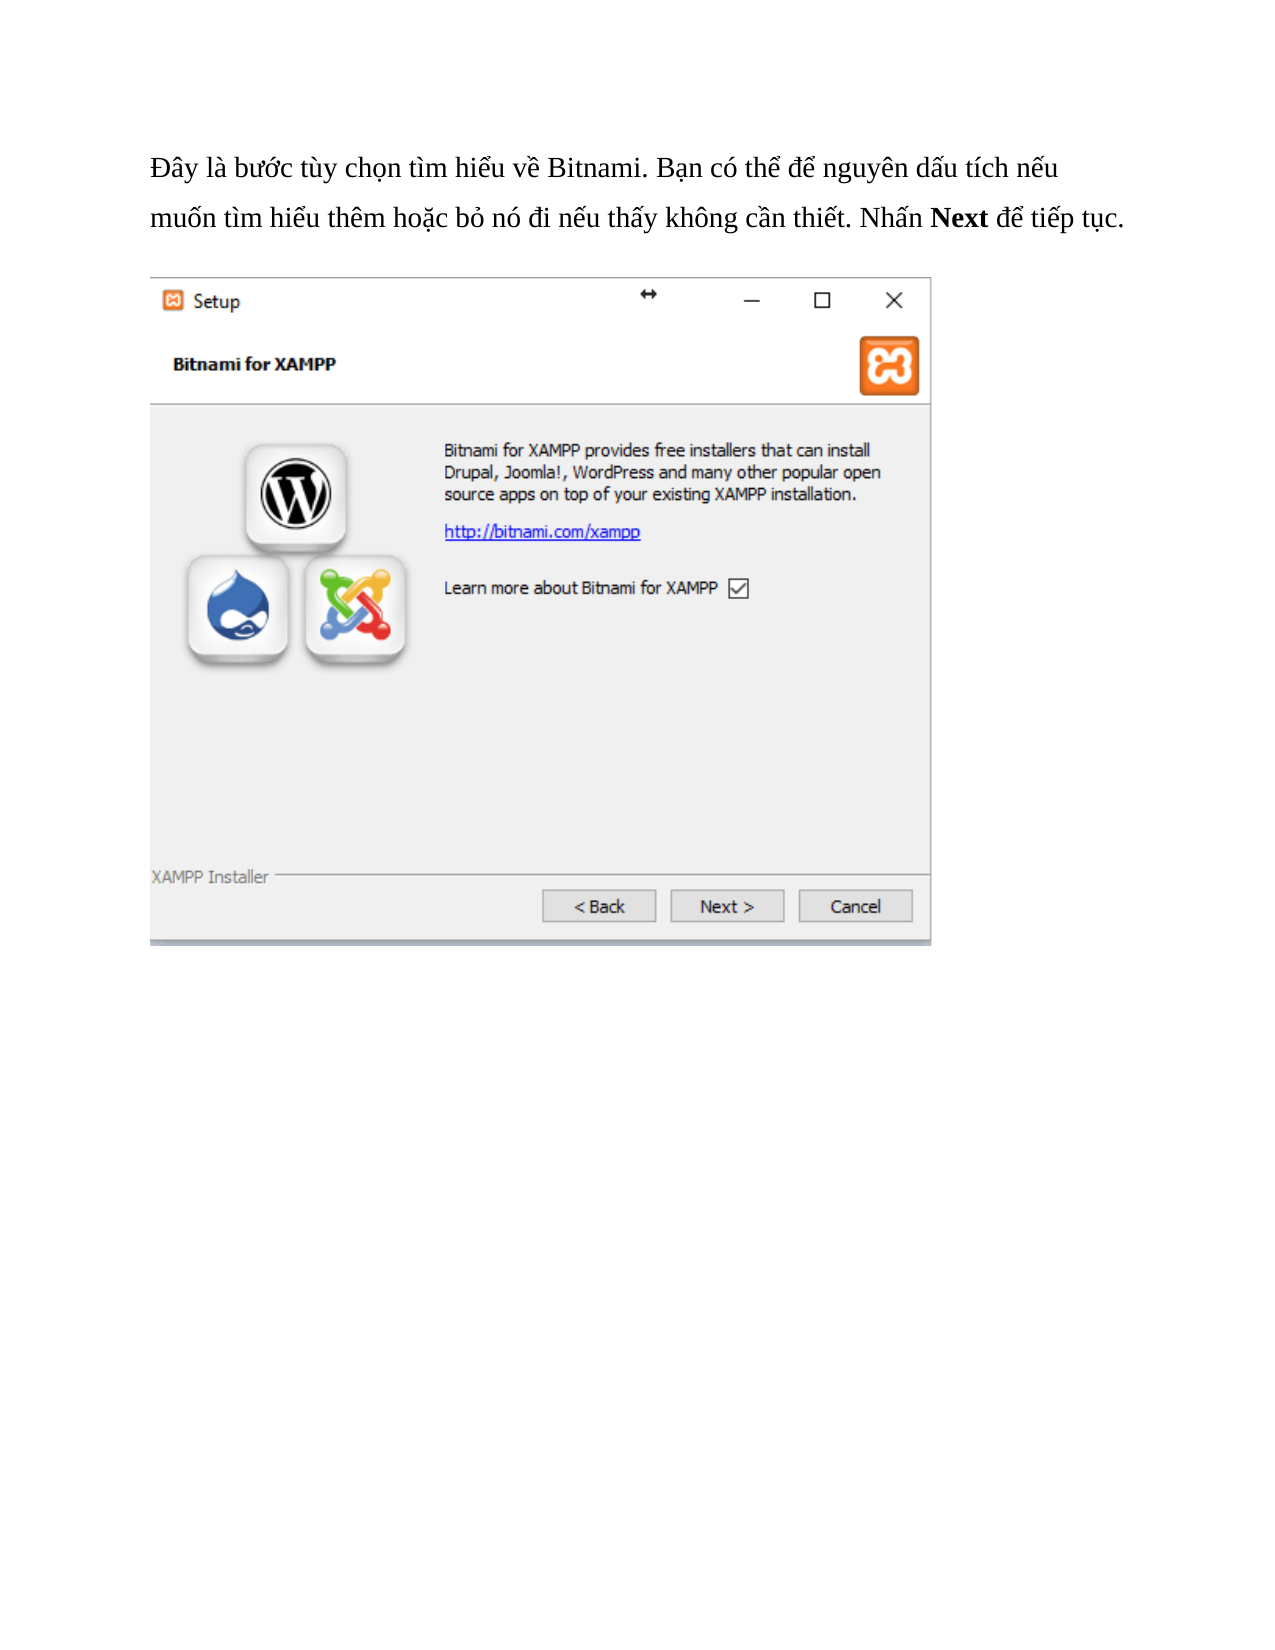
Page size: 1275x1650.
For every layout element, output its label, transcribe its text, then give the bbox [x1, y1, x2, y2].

text Đây là bước tùy chọn tìm hiểu về Bitnami. Bạn có thể để nguyên dấu tích nếu muốn tìm hiểu thêm hoặc bỏ nó đi nếu thấy không cần thiết. Nhấn Next để tiếp tục. [150, 150, 1125, 234]
picture [150, 277, 932, 946]
